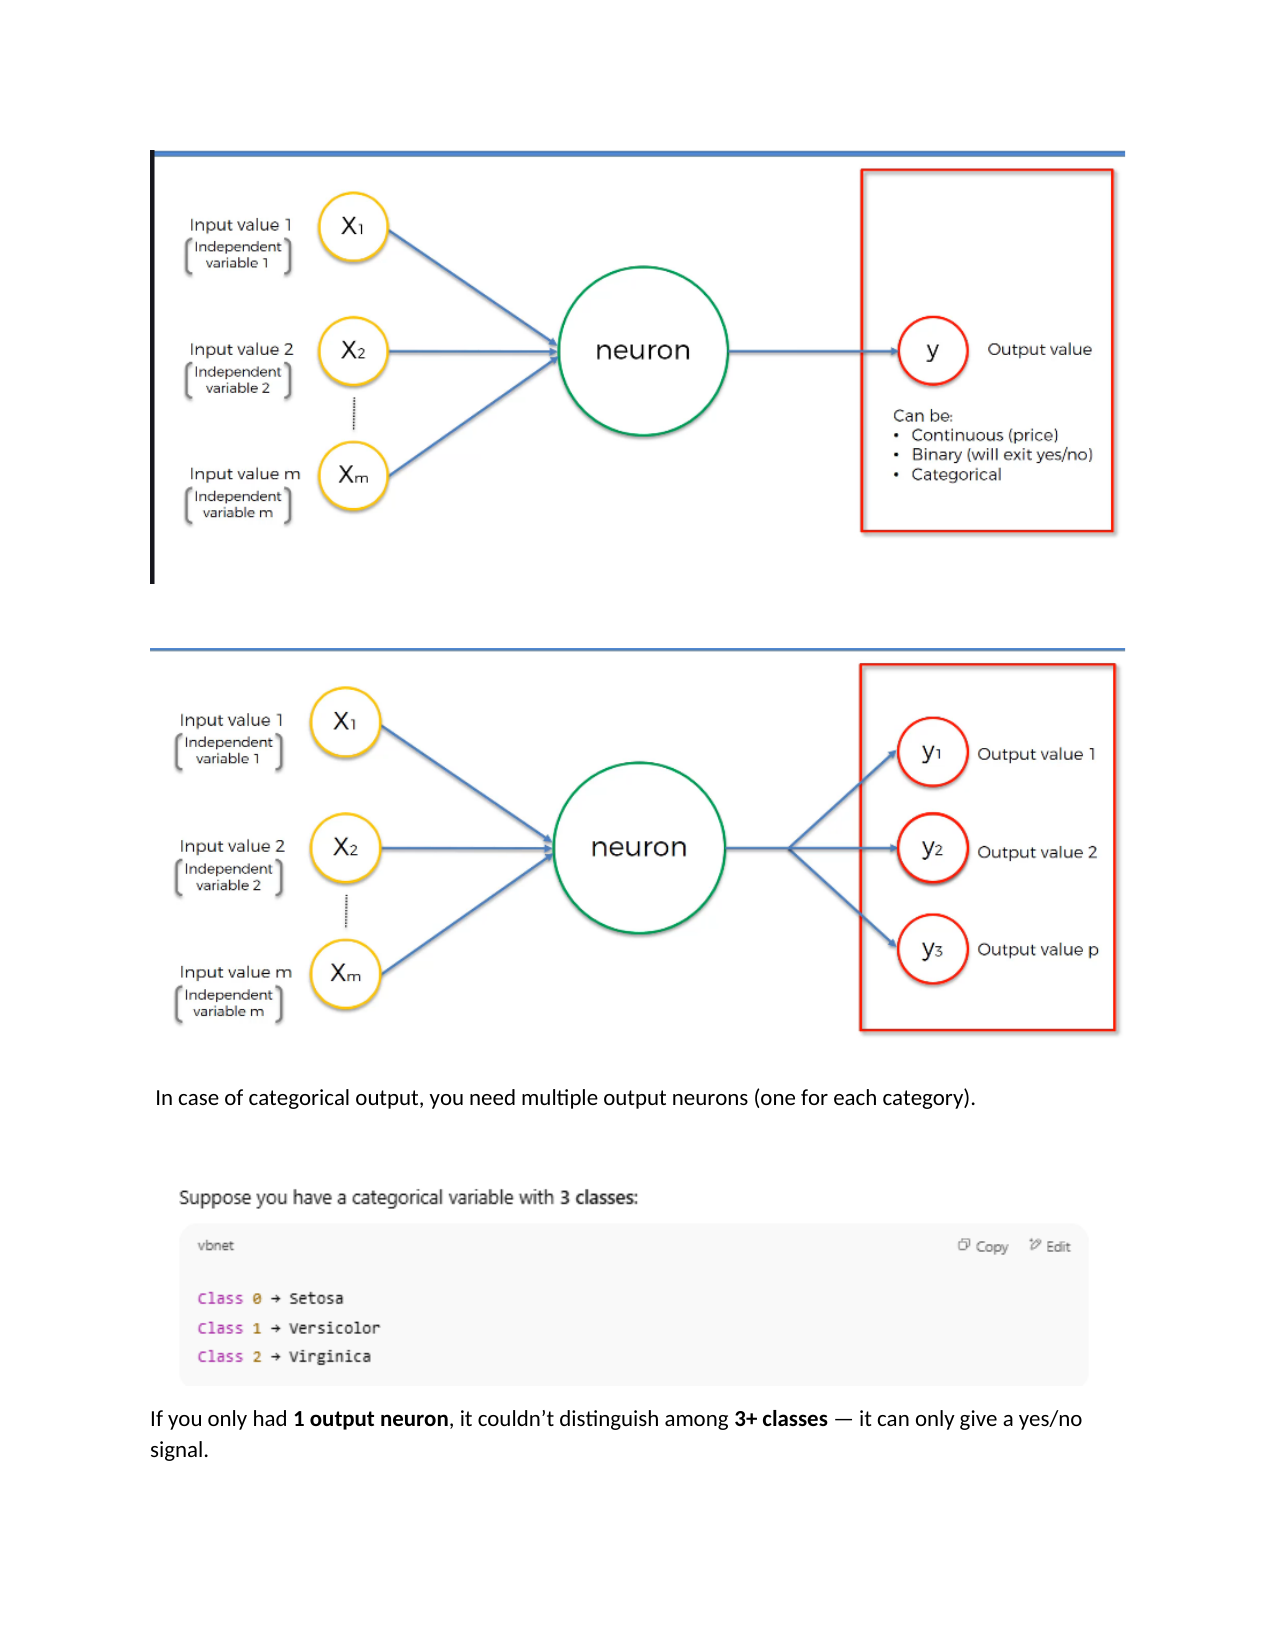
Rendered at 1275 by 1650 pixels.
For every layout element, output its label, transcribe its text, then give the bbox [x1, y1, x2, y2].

picture [150, 150, 1125, 584]
text In case of categorical output, you need multiple output neurons (one for each category). [150, 1083, 1125, 1111]
picture [150, 648, 1125, 1065]
text If you only had 1 output neuron, it couldn’t distinguish among 3+ classes — it can only give a yes/no signal. [150, 1404, 1125, 1463]
picture [150, 1177, 1125, 1386]
